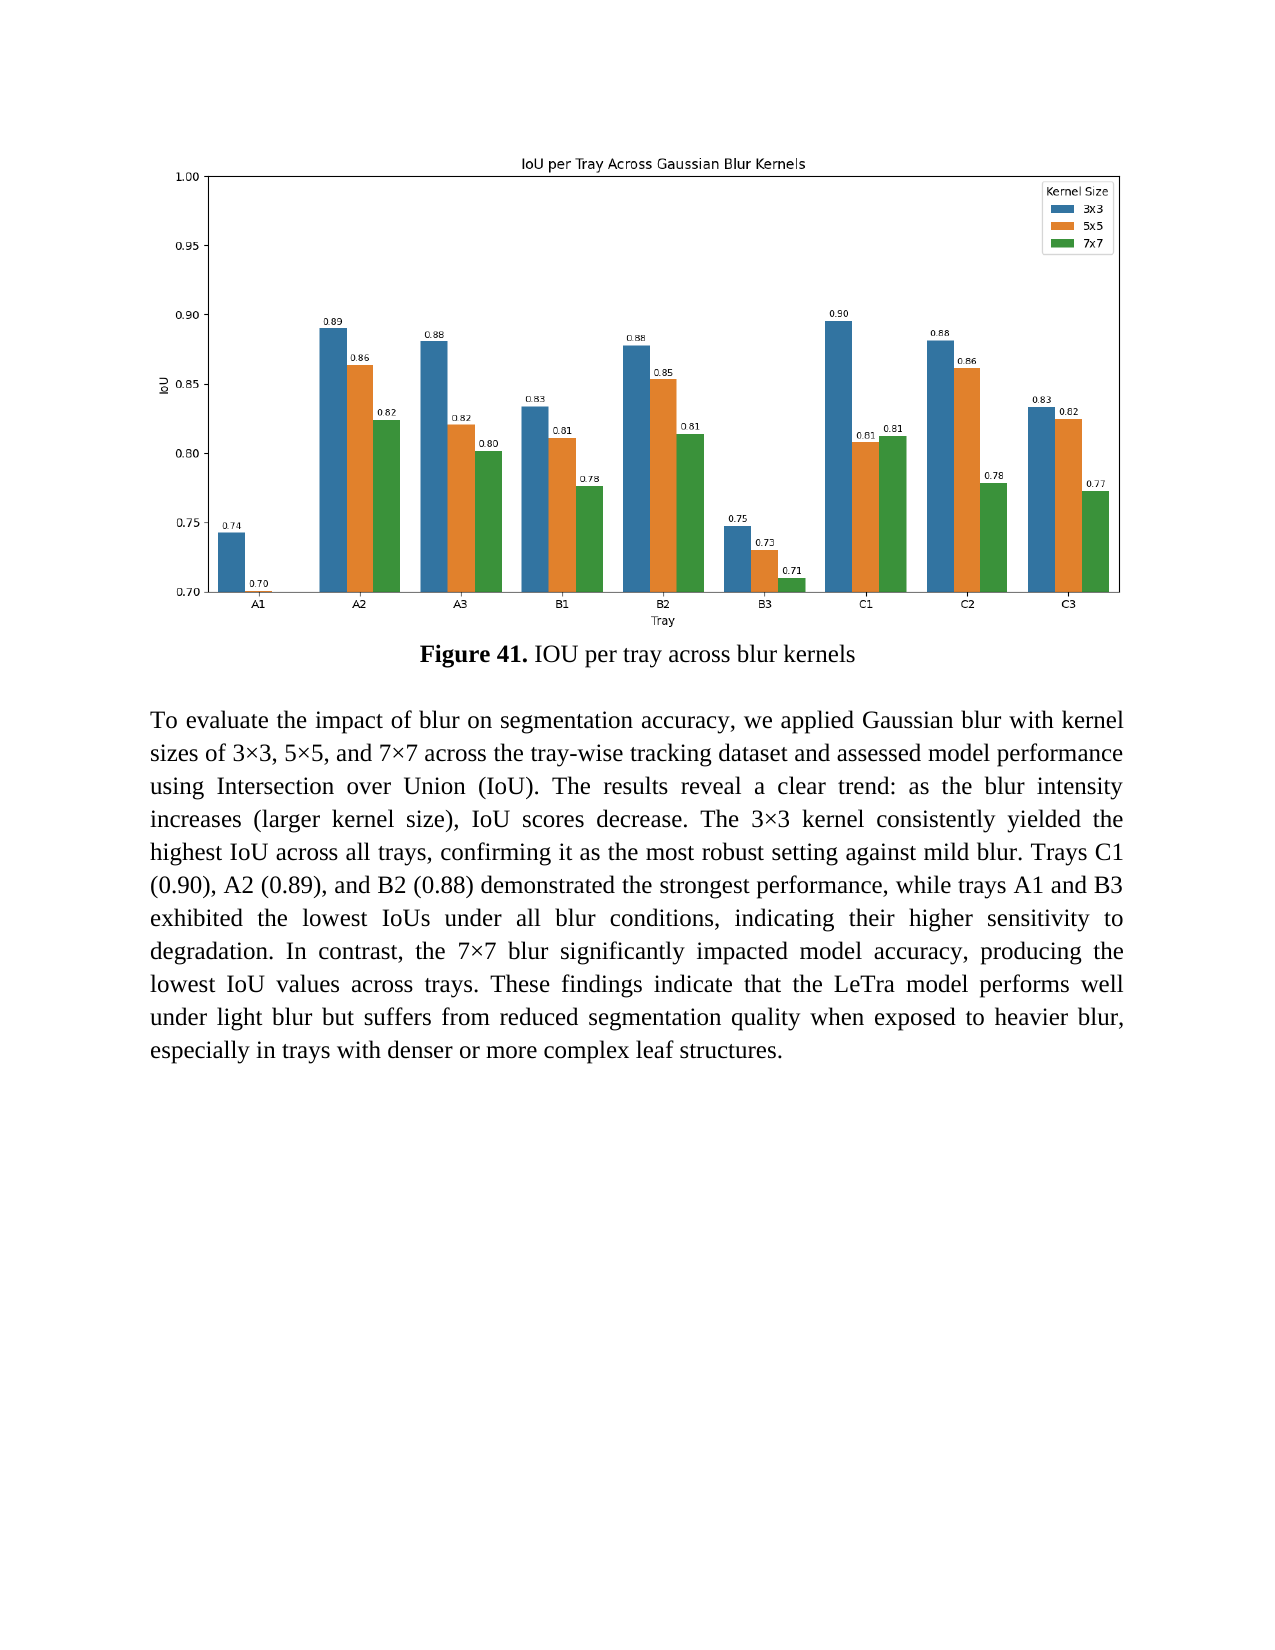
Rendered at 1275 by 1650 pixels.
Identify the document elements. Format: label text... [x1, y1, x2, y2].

text To evaluate the impact of blur on segmentation accuracy, we applied Gaussian blur with kernel sizes of 3×3, 5×5, and 7×7 across the tray-wise tracking dataset and assessed model performance using Intersection over Union (IoU). The results reveal a clear trend: as the blur intensity increases (larger kernel size), IoU scores decrease. The 3×3 kernel consistently yielded the highest IoU across all trays, confirming it as the most robust setting against mild blur. Trays C1 (0.90), A2 (0.89), and B2 (0.88) demonstrated the strongest performance, while trays A1 and B3 exhibited the lowest IoUs under all blur conditions, indicating their higher sensitivity to degradation. In contrast, the 7×7 blur significantly impacted model accuracy, producing the lowest IoU values across trays. These findings indicate that the LeTra model performs well under light blur but suffers from reduced segmentation quality when exposed to heavier blur, especially in trays with denser or more complex leaf structures. [150, 705, 1125, 1064]
picture [150, 150, 1125, 635]
text Figure 41. IOU per tray across blur kernels [150, 635, 1125, 667]
